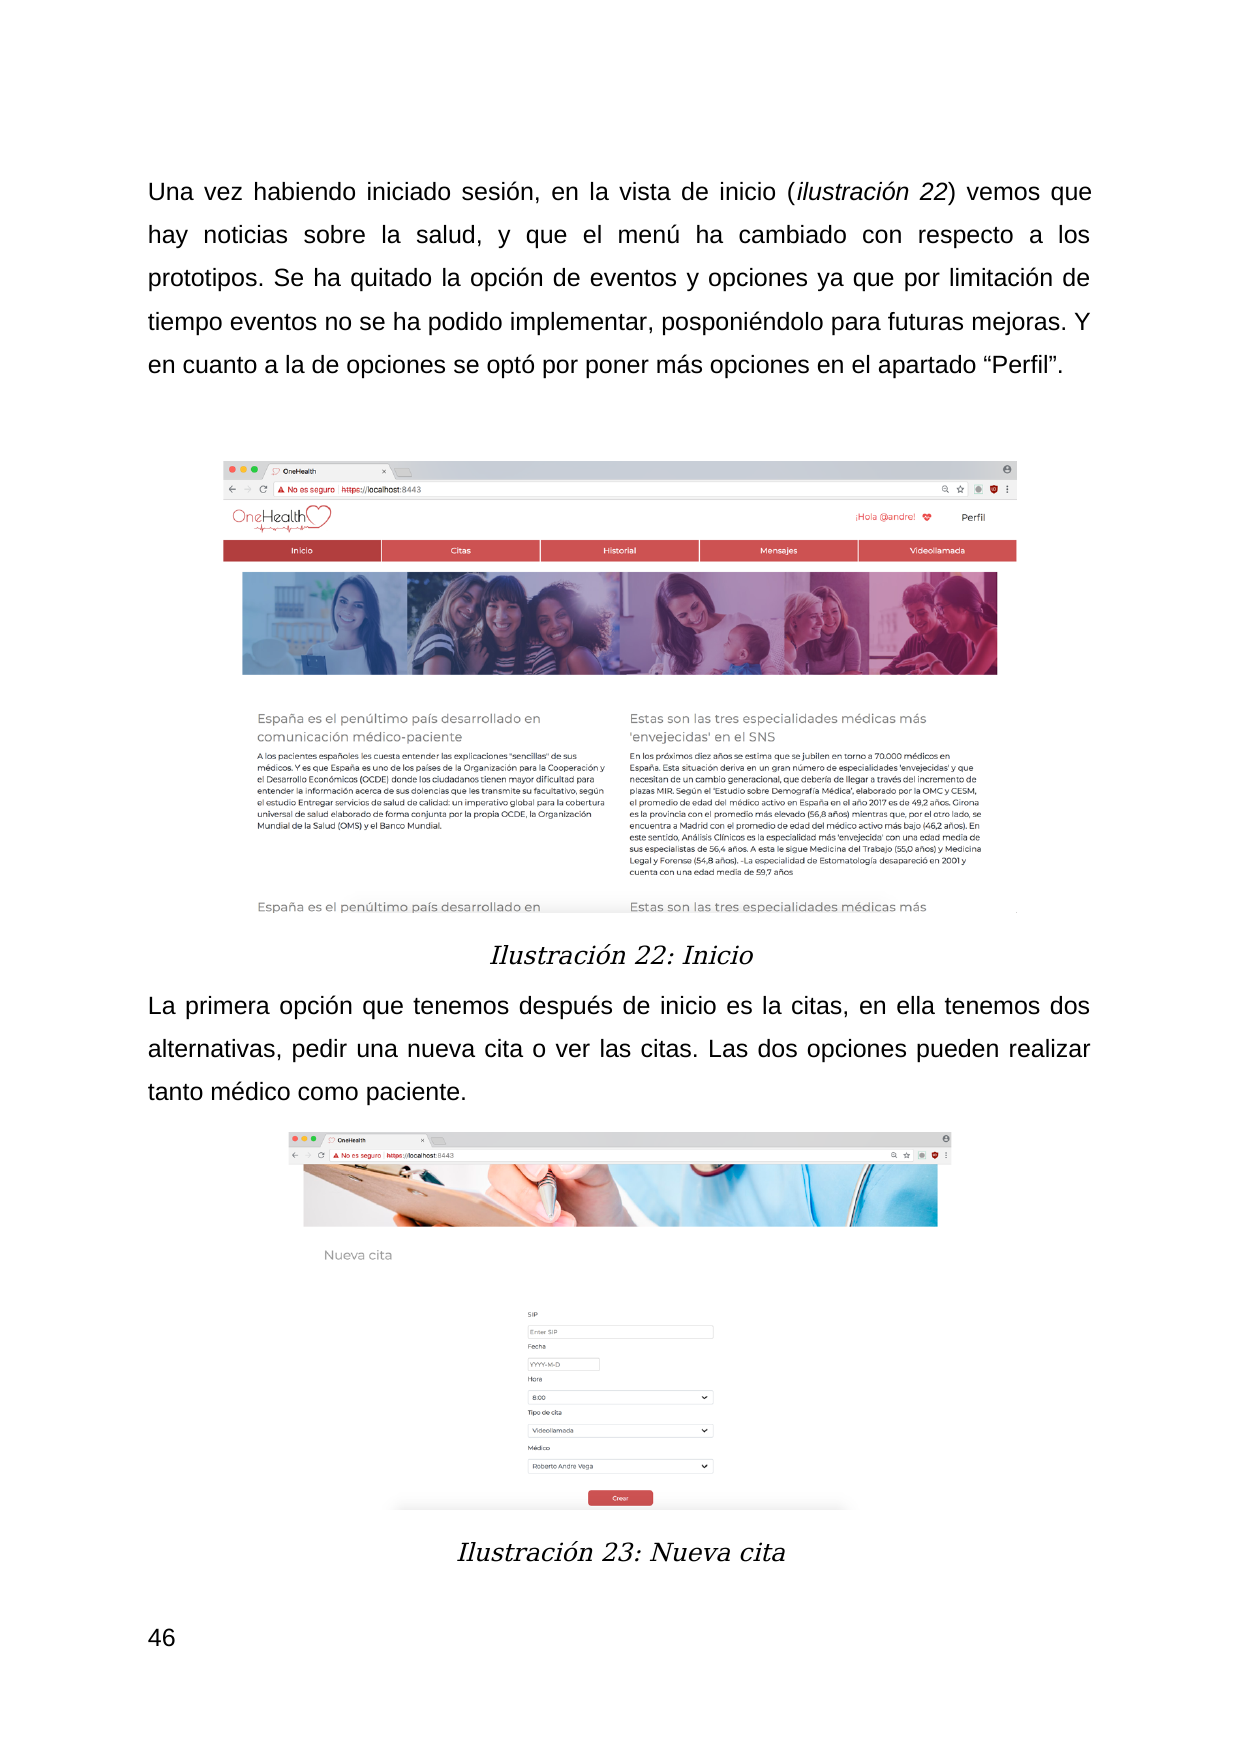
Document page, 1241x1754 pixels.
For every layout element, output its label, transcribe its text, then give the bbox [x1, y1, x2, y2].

picture [288, 1132, 952, 1510]
text Una vez habiendo iniciado sesión, en la vista de inicio (ilustración 22) vemos que hay noticias sobre la salud, y que el menú ha cambiado con respecto a los prototipos. Se ha quitado la opción de eventos y opciones ya que por limitación de tiempo eventos no se ha podido implementar, posponiéndolo para futuras mejoras. Y en cuanto a la de opciones se optó por poner más opciones en el apartado “Perfil”. [148, 177, 1092, 378]
text La primera opción que tenemos después de inicio es la citas, en ella tenemos dos alternativas, pedir una nueva cita o ver las citas. Las dos opciones pueden realizar tanto médico como paciente. [148, 991, 1092, 1106]
picture [223, 461, 1017, 913]
text Ilustración 23: Nueva cita [148, 1537, 1092, 1567]
text Ilustración 22: Inicio [148, 940, 1092, 970]
